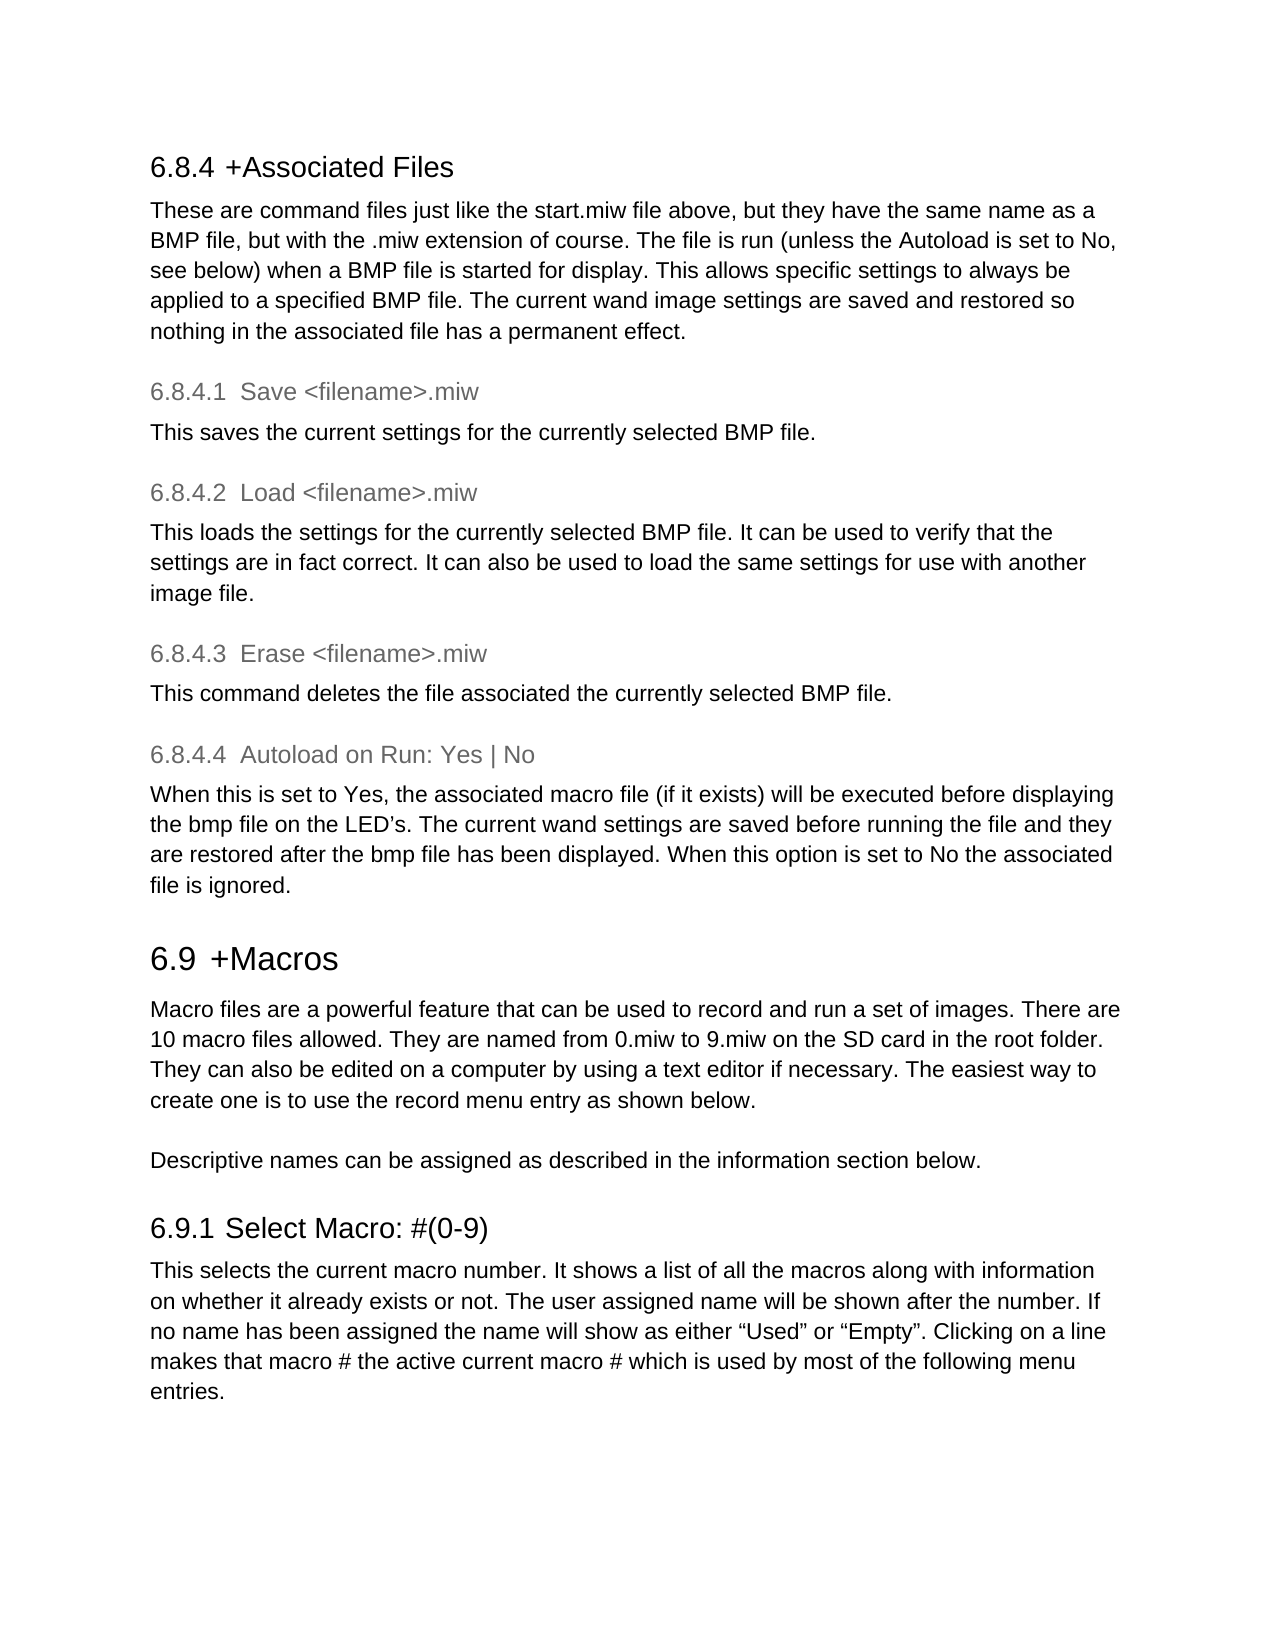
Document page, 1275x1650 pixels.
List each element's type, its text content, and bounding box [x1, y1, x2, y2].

text This selects the current macro number. It shows a list of all the macros along with information on whether it already exists or not. The user assigned name will be shown after the number. If no name has been assigned the name will show as either “Used” or “Empty”. Clicking on a line makes that macro # the active current macro # which is used by most of the following menu entries. [150, 1257, 1125, 1405]
subtitle Save <filename>.miw [150, 377, 1125, 406]
subtitle Autoload on Run: Yes | No [150, 740, 1125, 768]
text This loads the settings for the currently selected BMP file. It can be used to verify that the settings are in fact correct. It can also be used to load the same settings for use with another image file. [150, 519, 1125, 606]
subtitle Load <filename>.miw [150, 478, 1125, 507]
subtitle Erase <filename>.miw [150, 639, 1125, 668]
subtitle +Associated Files [150, 150, 1125, 183]
text This command deletes the file associated the currently selected BMP file. [150, 680, 1125, 707]
subtitle Select Macro: #(0-9) [150, 1211, 1125, 1244]
text When this is set to Yes, the associated macro file (if it exists) will be executed before displaying the bmp file on the LED’s. The current wand settings are saved before running the file and they are restored after the bmp file has been displayed. When this option is set to No the associated file is ignored. [150, 781, 1125, 898]
text Macro files are a powerful feature that can be used to record and run a set of images. There are 10 macro files allowed. They are named from 0.miw to 9.miw on the SD card in the root folder. They can also be edited on a computer by using a text editor if necessary. The easiest way to create one is to use the record menu entry as shown below. [150, 996, 1125, 1113]
text These are command files just like the start.miw file above, but they have the same name as a BMP file, but with the .miw extension of course. The file is run (unless the Autoload is set to No, see below) when a BMP file is started for display. This allows specific settings to always be applied to a specified BMP file. The current wand image settings are saved and restored so nothing in the associated file has a permanent effect. [150, 197, 1125, 344]
text This saves the current settings for the currently selected BMP file. [150, 418, 1125, 445]
text Descriptive names can be assigned as described in the information section below. [150, 1147, 1125, 1173]
subtitle +Macros [150, 939, 1125, 978]
